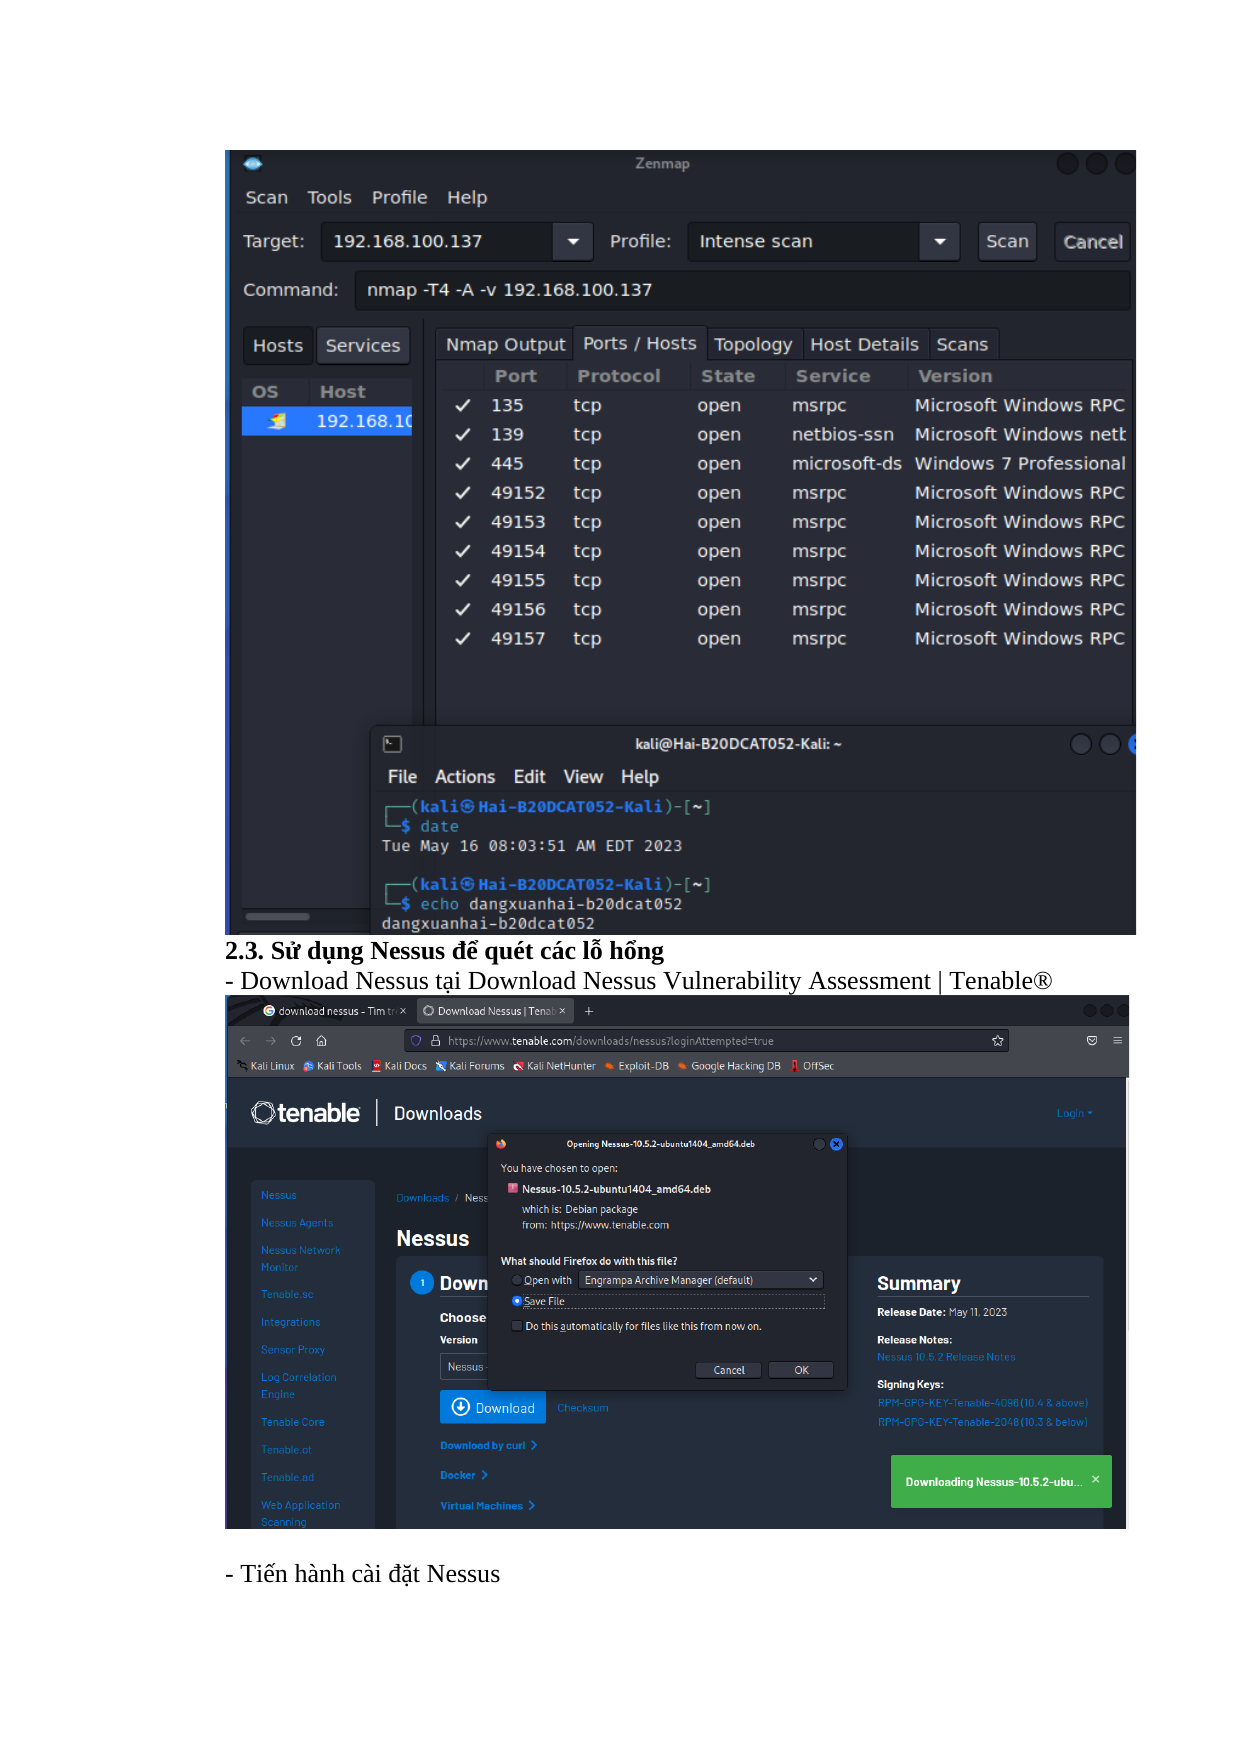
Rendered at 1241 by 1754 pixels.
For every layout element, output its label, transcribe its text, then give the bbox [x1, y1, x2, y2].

picture [225, 995, 1130, 1529]
picture [225, 150, 1137, 935]
text - Download Nessus tại Download Nessus Vulnerability Assessment | Tenable® [150, 965, 1090, 995]
text 2.3. Sử dụng Nessus để quét các lỗ hổng [150, 935, 1090, 965]
text - Tiến hành cài đặt Nessus [150, 1558, 1090, 1588]
